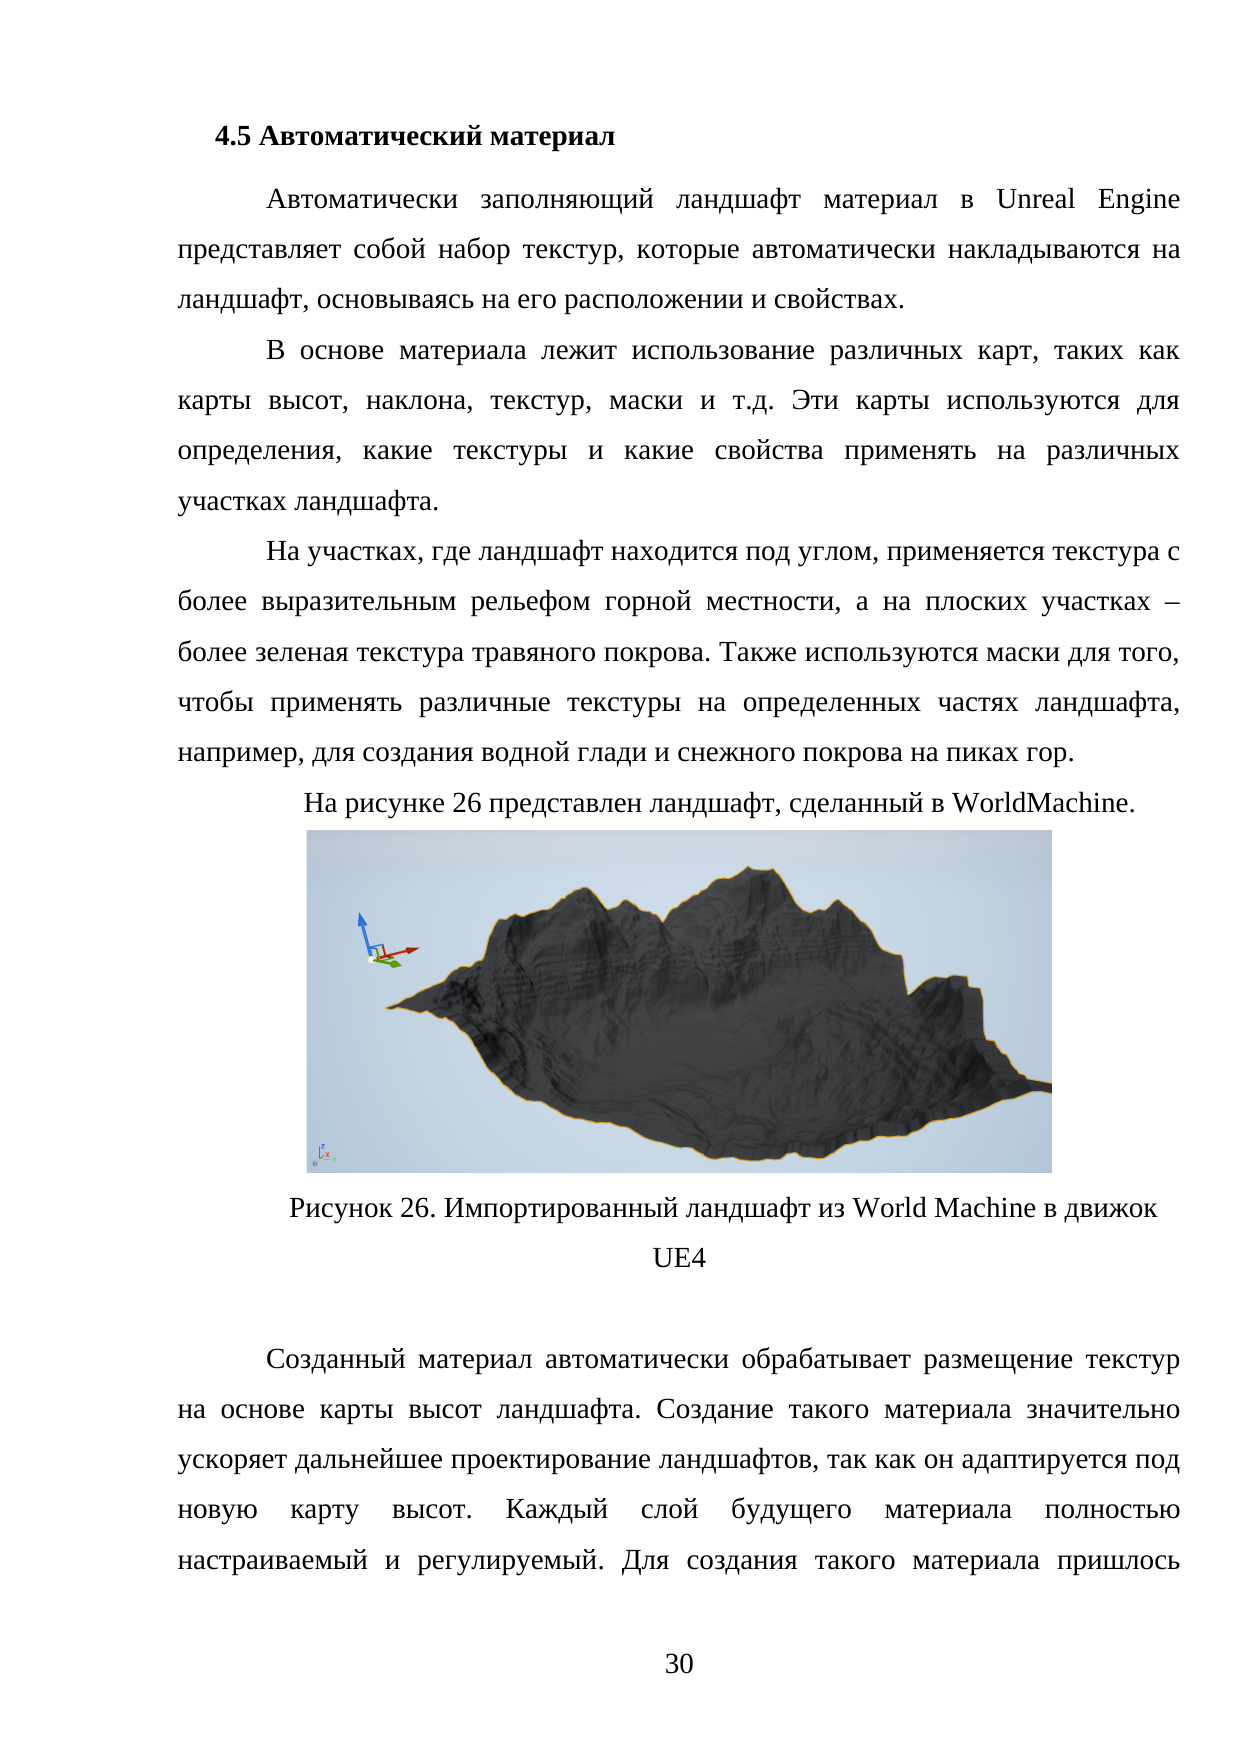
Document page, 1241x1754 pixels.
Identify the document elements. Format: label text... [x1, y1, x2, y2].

text Рисунок 26. Импортированный ландшафт из World Machine в движок UE4 [177, 1190, 1181, 1274]
text В основе материала лежит использование различных карт, таких как карты высот, наклона, текстур, маски и т.д. Эти карты используются для определения, какие текстуры и какие свойства применять на различных участках ландшафта. [177, 332, 1181, 516]
text На рисунке 26 представлен ландшафт, сделанный в WorldMachine. [215, 785, 1181, 818]
text Автоматически заполняющий ландшафт материал в Unreal Engine представляет собой набор текстур, которые автоматически накладываются на ландшафт, основываясь на его расположении и свойствах. [177, 181, 1181, 315]
text На участках, где ландшафт находится под углом, применяется текстура с более выразительным рельефом горной местности, а на плоских участках – более зеленая текстура травяного покрова. Также используются маски для того, чтобы применять различные текстуры на определенных частях ландшафта, например, для создания водной глади и снежного покрова на пиках гор. [177, 533, 1181, 768]
subtitle 4.5 Автоматический материал [215, 118, 1181, 152]
picture [306, 830, 1052, 1173]
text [177, 1341, 1181, 1576]
